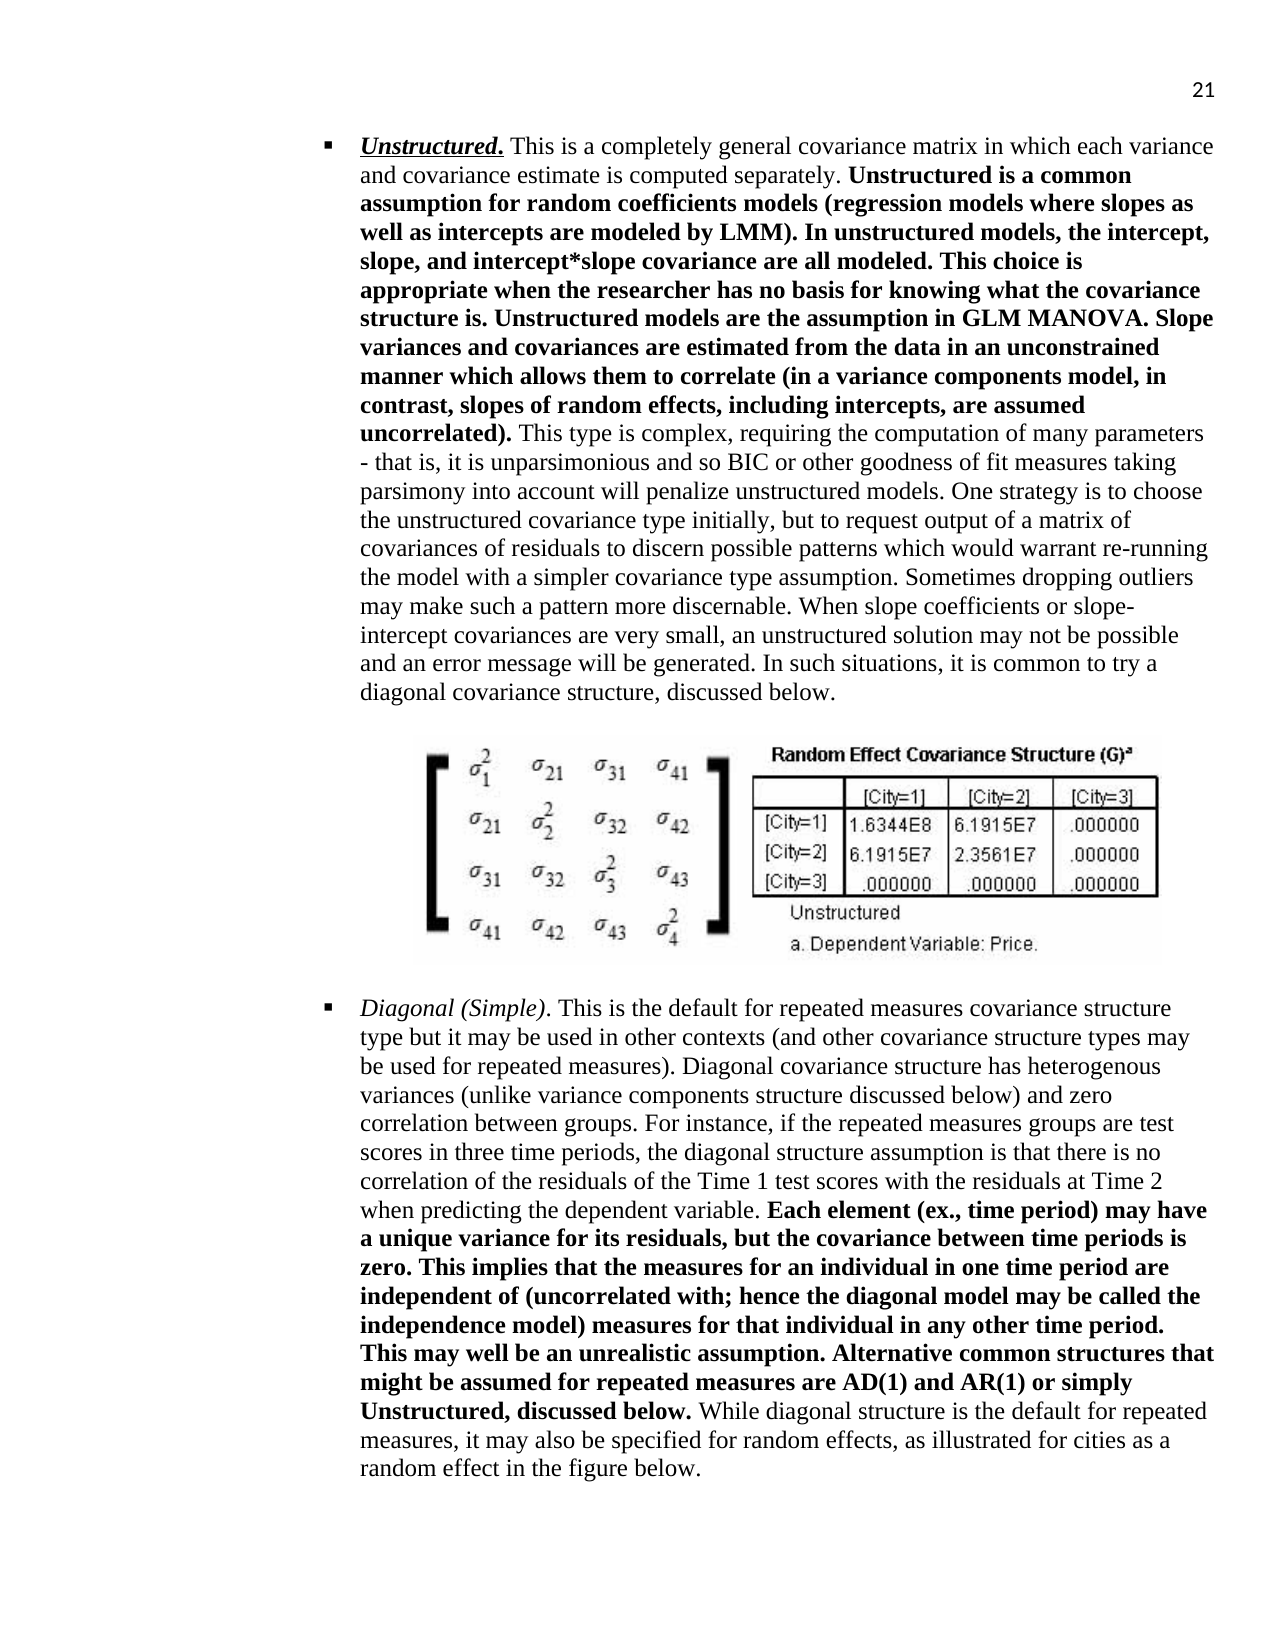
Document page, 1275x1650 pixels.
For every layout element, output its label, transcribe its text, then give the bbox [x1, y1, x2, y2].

list Unstructured. This is a completely general covariance matrix in which each variance and covariance estimate is computed separately. Unstructured is a common assumption for random coefficients models (regression models where slopes as well as intercepts are modeled by LMM). In unstructured models, the intercept, slope, and intercept*slope covariance are all modeled. This choice is appropriate when the researcher has no basis for knowing what the covariance structure is. Unstructured models are the assumption in GLM MANOVA. Slope variances and covariances are estimated from the data in an unconstrained manner which allows them to correlate (in a variance components model, in contrast, slopes of random effects, including intercepts, are assumed uncorrelated). This type is complex, requiring the computation of many parameters - that is, it is unparsimonious and so BIC or other goodness of fit measures taking parsimony into account will penalize unstructured models. One strategy is to choose the unstructured covariance type initially, but to request output of a matrix of covariances of residuals to discern possible patterns which would warrant re-running the model with a simpler covariance type assumption. Sometimes dropping outliers may make such a pattern more discernable. When slope coefficients or slope-intercept covariances are very small, an unstructured solution may not be possible and an error message will be generated. In such situations, it is common to try a diagonal covariance structure, discussed below. [322, 131, 1215, 706]
picture [413, 735, 1162, 965]
list Diagonal (Simple). This is the default for repeated measures covariance structure type but it may be used in other contexts (and other covariance structure types may be used for repeated measures). Diagonal covariance structure has heterogenous variances (unlike variance components structure discussed below) and zero correlation between groups. For instance, if the repeated measures groups are test scores in three time periods, the diagonal structure assumption is that there is no correlation of the residuals of the Time 1 test scores with the residuals at Time 2 when predicting the dependent variable. Each element (ex., time period) may have a unique variance for its residuals, but the covariance between time periods is zero. This implies that the measures for an individual in one time period are independent of (uncorrelated with; hence the diagonal model may be called the independence model) measures for that individual in any other time period. This may well be an unrealistic assumption. Alternative common structures that might be assumed for repeated measures are AD(1) and AR(1) or simply Unstructured, discussed below. While diagonal structure is the default for repeated measures, it may also be specified for random effects, as illustrated for cities as a random effect in the figure below. [322, 993, 1215, 1482]
